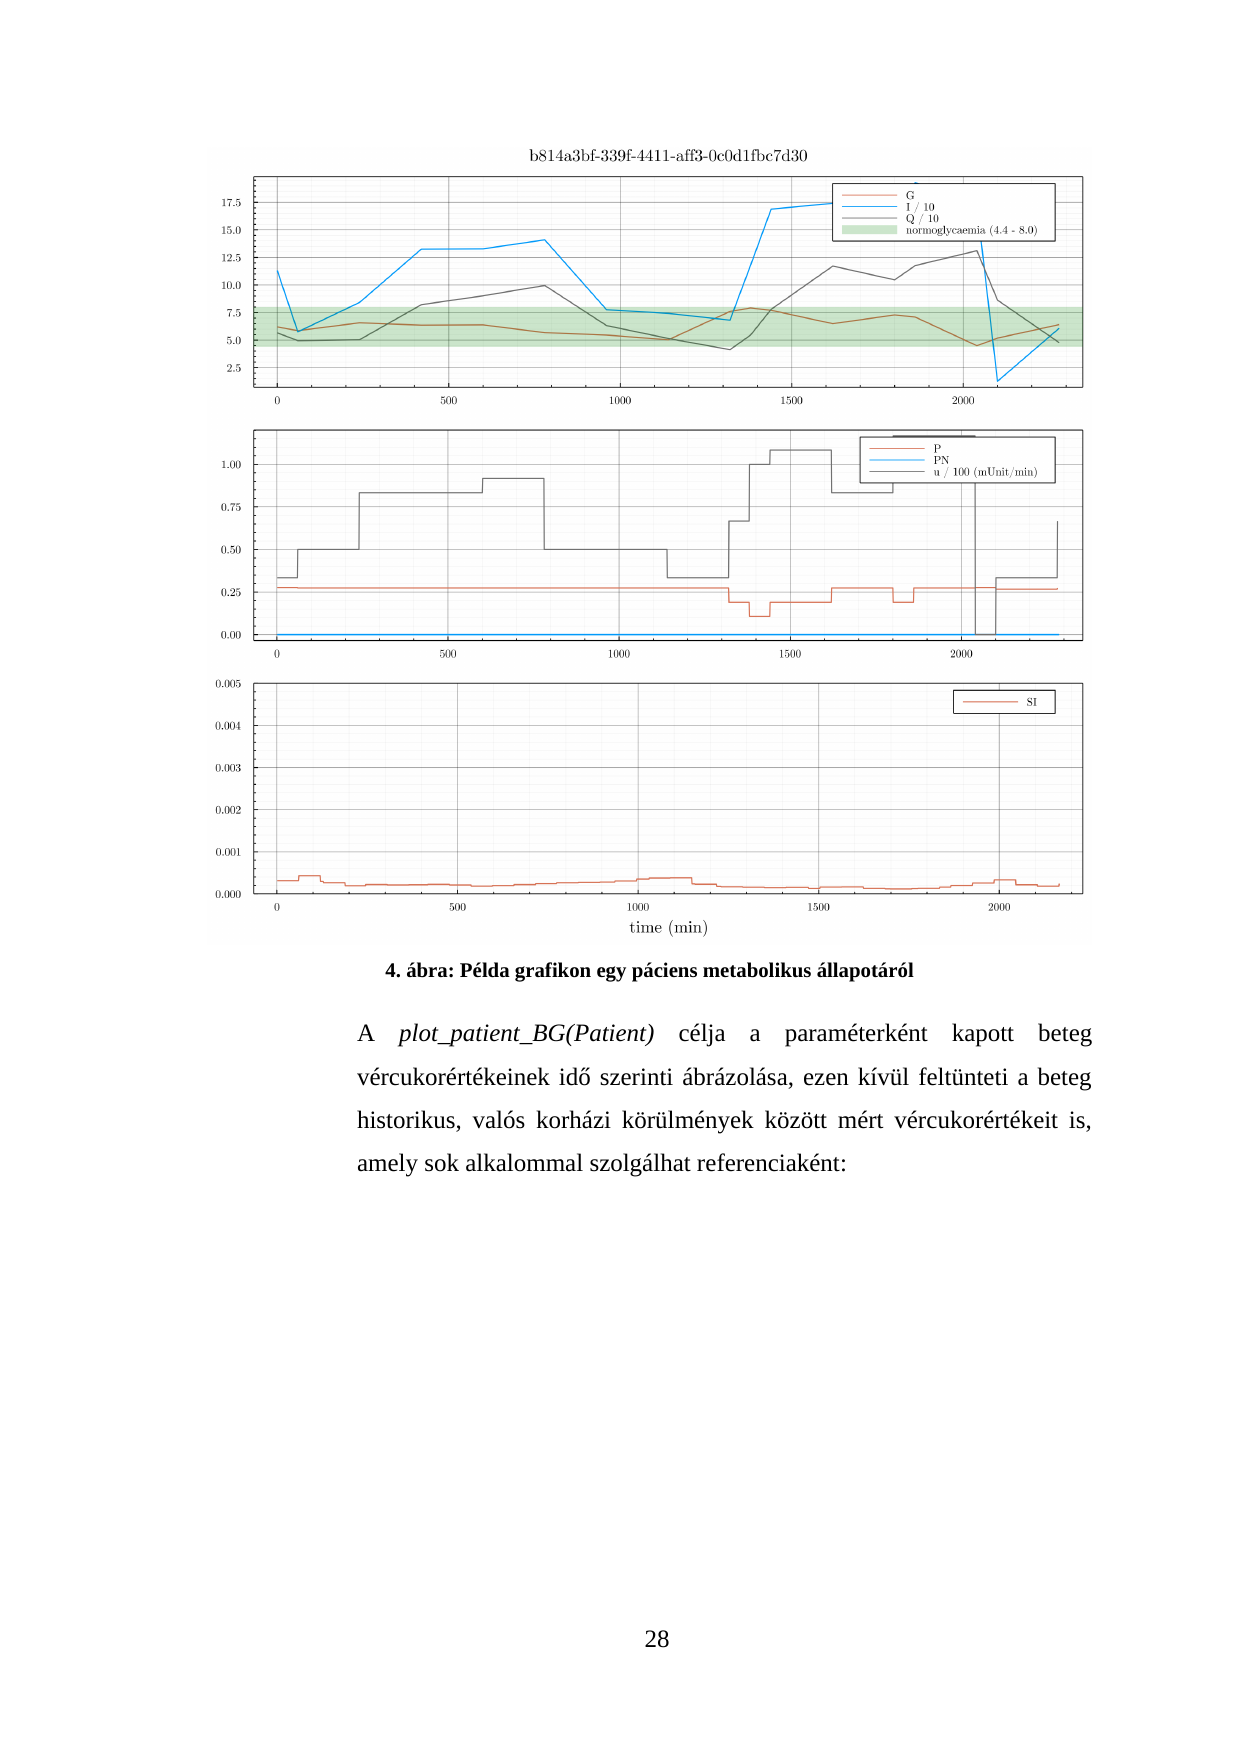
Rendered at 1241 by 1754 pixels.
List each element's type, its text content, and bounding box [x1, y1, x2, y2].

picture [206, 147, 1093, 945]
list A plot_patient_BG(Patient) célja a paraméterként kapott beteg vércukorértékeinek idő szerinti ábrázolása, ezen kívül feltünteti a beteg historikus, valós korházi körülmények között mért vércukorértékeit is, amely sok alkalommal szolgálhat referenciaként: [357, 1018, 1092, 1177]
